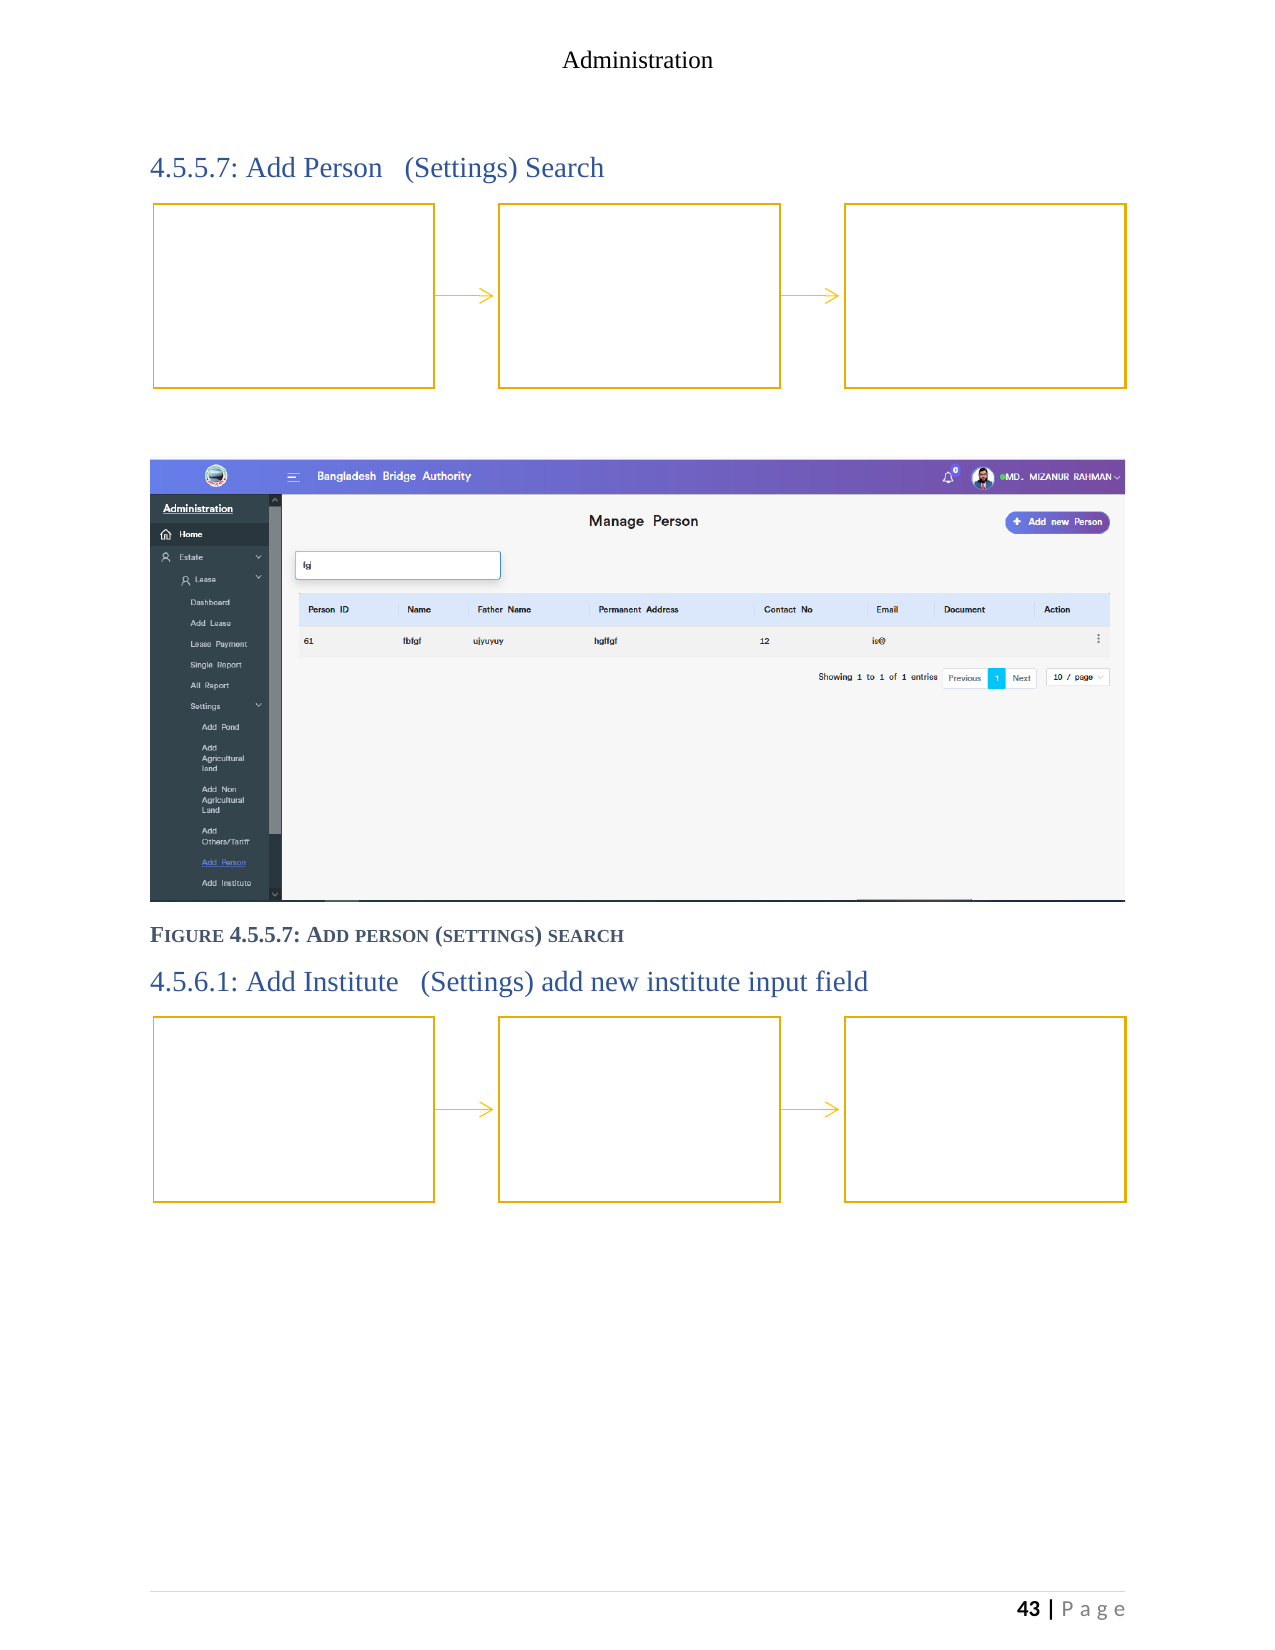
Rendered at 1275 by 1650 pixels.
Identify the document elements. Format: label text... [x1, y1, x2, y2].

subtitle 4.5.5.7: Add Person (Settings) Search [150, 150, 1125, 183]
subtitle 4.5.6.1: Add Institute (Settings) add new institute input field [150, 964, 1125, 997]
text Figure 4.5.5.7: Add person (settings) search [150, 921, 1125, 947]
picture [150, 456, 1125, 902]
